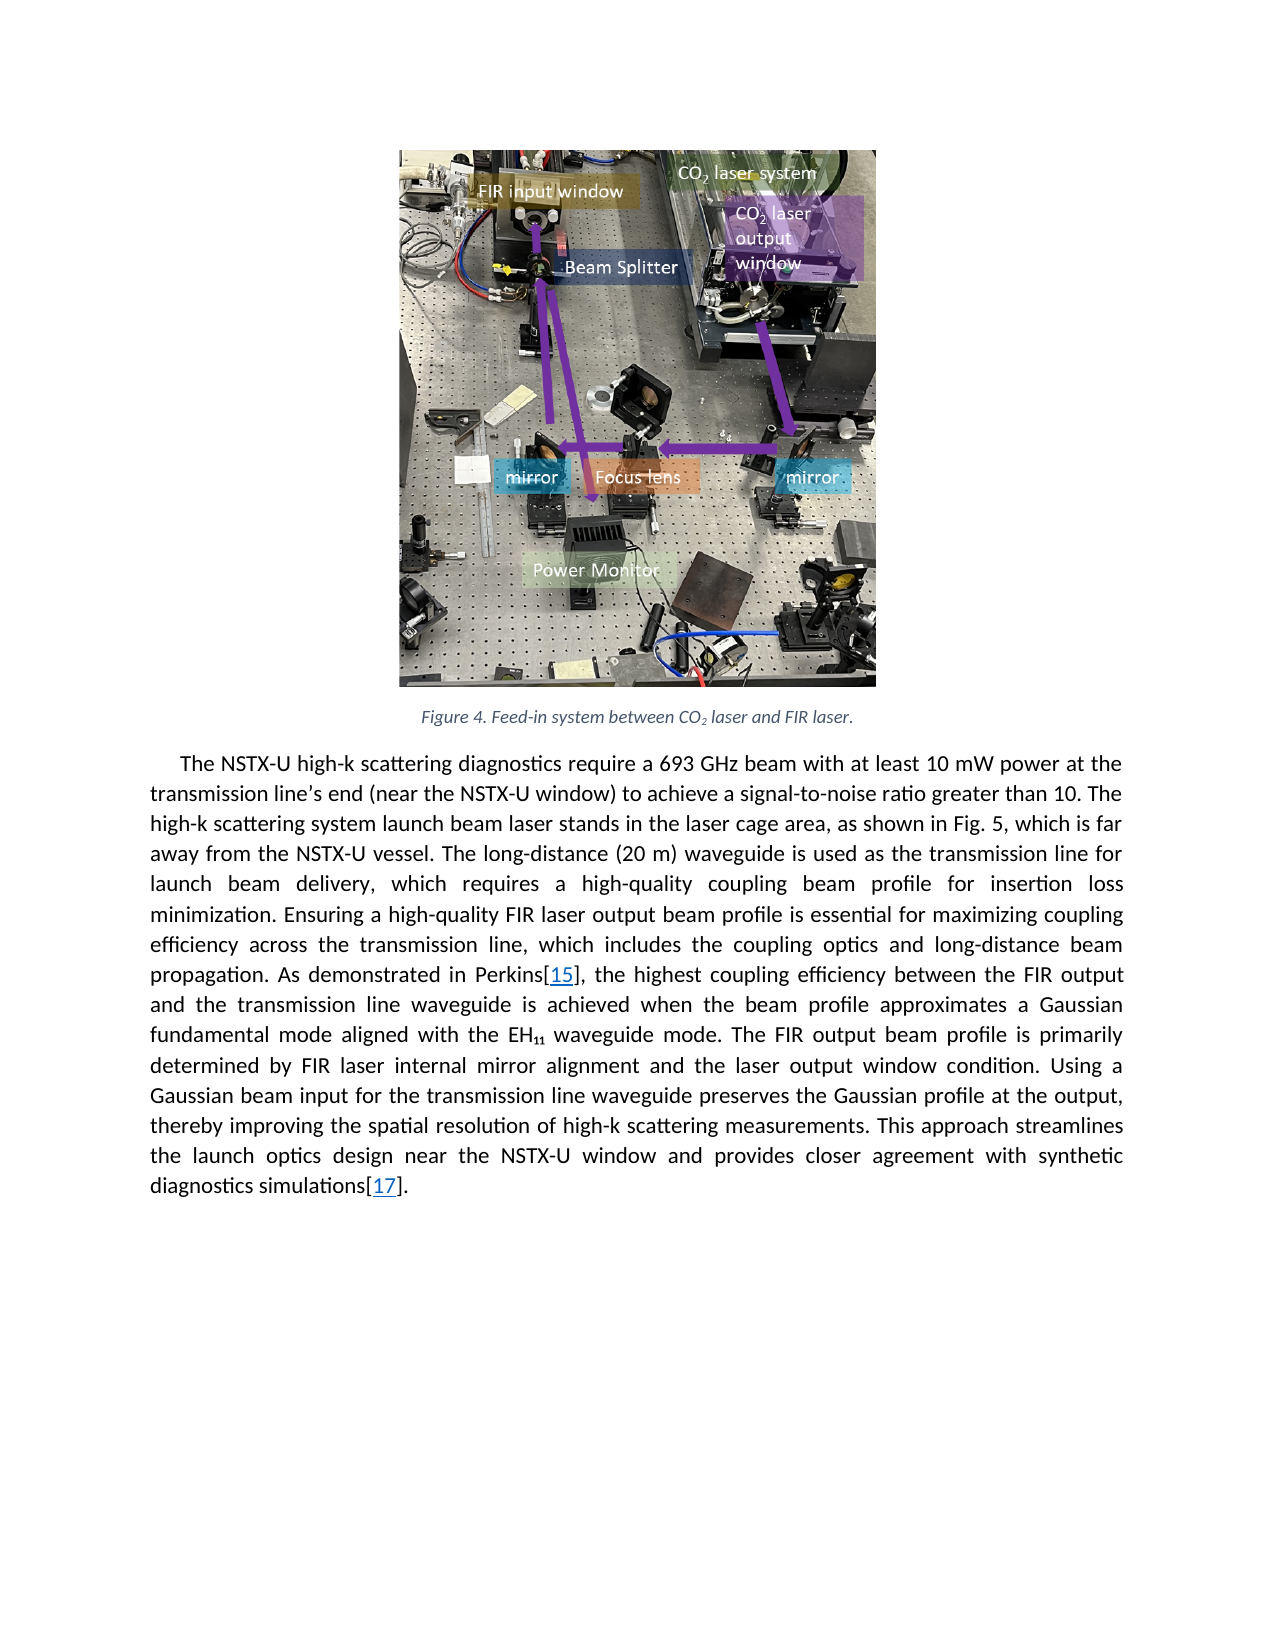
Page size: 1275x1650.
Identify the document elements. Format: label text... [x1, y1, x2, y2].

text The NSTX-U high-k scattering diagnostics require a 693 GHz beam with at least 10 mW power at the transmission line’s end (near the NSTX-U window) to achieve a signal-to-noise ratio greater than 10. The high-k scattering system launch beam laser stands in the laser cage area, as shown in Fig. 5, which is far away from the NSTX-U vessel. The long-distance (20 m) waveguide is used as the transmission line for launch beam delivery, which requires a high-quality coupling beam profile for insertion loss minimization. Ensuring a high-quality FIR laser output beam profile is essential for maximizing coupling efficiency across the transmission line, which includes the coupling optics and long-distance beam propagation. As demonstrated in Perkins[15], the highest coupling efficiency between the FIR output and the transmission line waveguide is achieved when the beam profile approximates a Gaussian fundamental mode aligned with the EH₁₁ waveguide mode. The FIR output beam profile is primarily determined by FIR laser internal mirror alignment and the laser output window condition. Using a Gaussian beam input for the transmission line waveguide preserves the Gaussian profile at the output, thereby improving the spatial resolution of high-k scattering measurements. This approach streamlines the launch optics design near the NSTX-U window and provides closer agreement with synthetic diagnostics simulations[17]. [150, 749, 1125, 1199]
text Figure 4. Feed-in system between CO2 laser and FIR laser. [150, 705, 1125, 728]
picture [399, 150, 876, 687]
